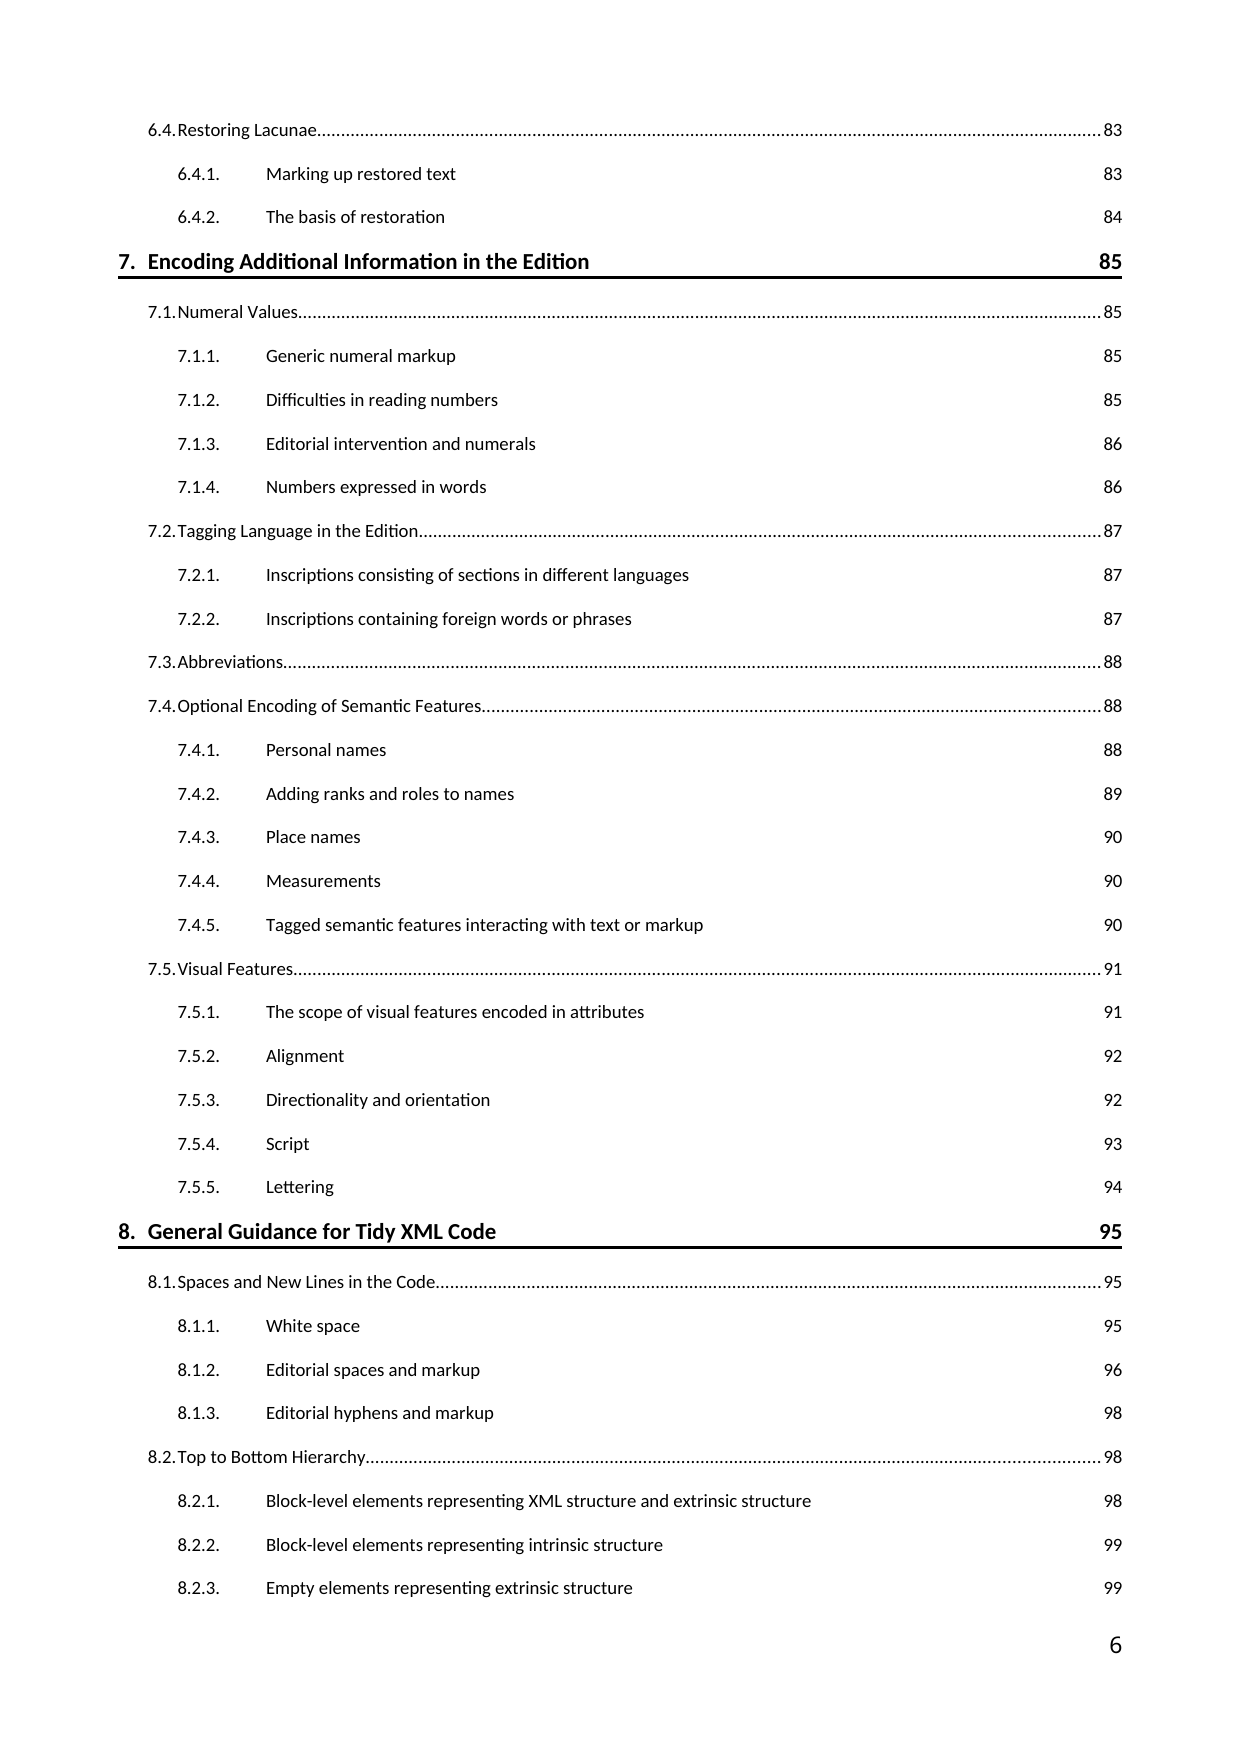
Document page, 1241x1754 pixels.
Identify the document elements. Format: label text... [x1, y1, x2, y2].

text 7.5.2. Alignment 92 [177, 1044, 1122, 1067]
text 7.3. Abbreviations 88 [148, 650, 1122, 673]
text 7.5.3. Directionality and orientation 92 [177, 1088, 1122, 1111]
text 7.5. Visual Features 91 [148, 957, 1122, 979]
text 8.2.1. Block-level elements representing XML structure and extrinsic structure 98 [177, 1489, 1122, 1512]
text 7.5.5. Lettering 94 [177, 1175, 1122, 1198]
text 7. Encoding Additional Information in the Edition 85 [118, 249, 1122, 276]
text 6.4.1. Marking up restored text 83 [177, 162, 1122, 185]
text 8.1.1. White space 95 [177, 1314, 1122, 1337]
text 7.1.1. Generic numeral markup 85 [177, 344, 1122, 367]
text 7.4.3. Place names 90 [177, 825, 1122, 848]
text 8.1. Spaces and New Lines in the Code 95 [148, 1270, 1122, 1293]
text 7.4.2. Adding ranks and roles to names 89 [177, 782, 1122, 804]
text 7.5.4. Script 93 [177, 1132, 1122, 1154]
text 8.2.3. Empty elements representing extrinsic structure 99 [177, 1576, 1122, 1599]
text 7.4.1. Personal names 88 [177, 738, 1122, 761]
text 8.2. Top to Bottom Hierarchy 98 [148, 1445, 1122, 1468]
text 7.1. Numeral Values 85 [148, 300, 1122, 323]
text 7.1.3. Editorial intervention and numerals 86 [177, 432, 1122, 454]
text 7.2.1. Inscriptions consisting of sections in different languages 87 [177, 563, 1122, 586]
text 7.4.5. Tagged semantic features interacting with text or markup 90 [177, 913, 1122, 936]
text 7.4.4. Measurements 90 [177, 869, 1122, 892]
text 7.2. Tagging Language in the Edition 87 [148, 519, 1122, 542]
text 6.4. Restoring Lacunae 83 [148, 118, 1122, 141]
text 8.1.2. Editorial spaces and markup 96 [177, 1358, 1122, 1381]
text 8. General Guidance for Tidy XML Code 95 [118, 1219, 1122, 1246]
text 7.5.1. The scope of visual features encoded in attributes 91 [177, 1000, 1122, 1023]
text 8.1.3. Editorial hyphens and markup 98 [177, 1401, 1122, 1424]
text 6.4.2. The basis of restoration 84 [177, 206, 1122, 228]
text 7.2.2. Inscriptions containing foreign words or phrases 87 [177, 607, 1122, 629]
text 7.1.2. Difficulties in reading numbers 85 [177, 388, 1122, 411]
text 8.2.2. Block-level elements representing intrinsic structure 99 [177, 1533, 1122, 1556]
text 7.1.4. Numbers expressed in words 86 [177, 475, 1122, 498]
text 7.4. Optional Encoding of Semantic Features 88 [148, 694, 1122, 717]
